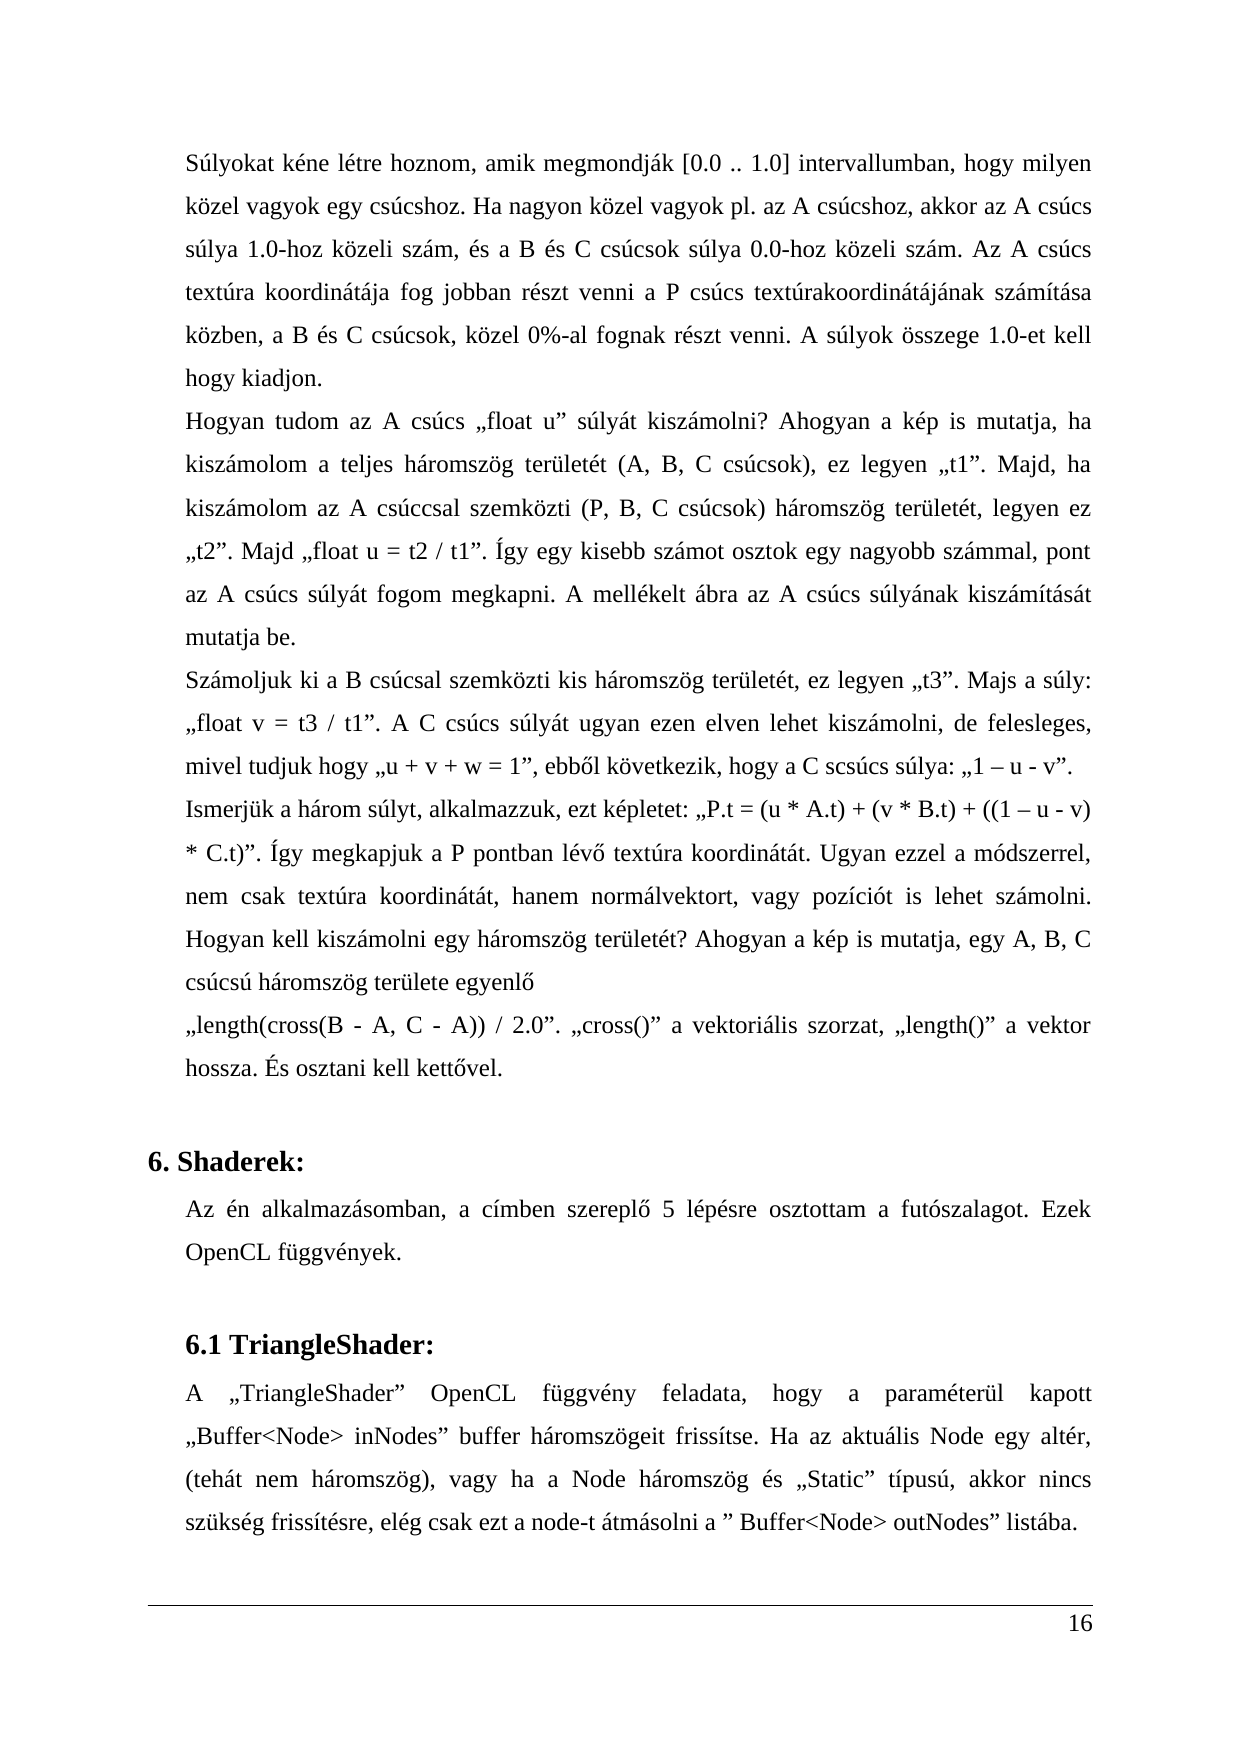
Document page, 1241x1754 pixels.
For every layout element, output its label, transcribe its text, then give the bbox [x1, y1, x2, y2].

text Számoljuk ki a B csúcsal szemközti kis háromszög területét, ez legyen „t3”. Majs a súly: „float v = t3 / t1”. A C csúcs súlyát ugyan ezen elven lehet kiszámolni, de felesleges, mivel tudjuk hogy „u + v + w = 1”, ebből következik, hogy a C scsúcs súlya: „1 – u - v”. [185, 665, 1093, 780]
text Súlyokat kéne létre hoznom, amik megmondják [0.0 .. 1.0] intervallumban, hogy milyen közel vagyok egy csúcshoz. Ha nagyon közel vagyok pl. az A csúcshoz, akkor az A csúcs súlya 1.0-hoz közeli szám, és a B és C csúcsok súlya 0.0-hoz közeli szám. Az A csúcs textúra koordinátája fog jobban részt venni a P csúcs textúrakoordinátájának számítása közben, a B és C csúcsok, közel 0%-al fognak részt venni. A súlyok összege 1.0-et kell hogy kiadjon. [185, 148, 1093, 392]
text Hogyan tudom az A csúcs „float u” súlyát kiszámolni? Ahogyan a kép is mutatja, ha kiszámolom a teljes háromszög területét (A, B, C csúcsok), ez legyen „t1”. Majd, ha kiszámolom az A csúccsal szemközti (P, B, C csúcsok) háromszög területét, legyen ez „t2”. Majd „float u = t2 / t1”. Így egy kisebb számot osztok egy nagyobb számmal, pont az A csúcs súlyát fogom megkapni. A mellékelt ábra az A csúcs súlyának kiszámítását mutatja be. [185, 406, 1093, 651]
list A „TriangleShader” OpenCL függvény feladata, hogy a paraméterül kapott „Buffer<Node> inNodes” buffer háromszögeit frissítse. Ha az aktuális Node egy altér, (tehát nem háromszög), vagy ha a Node háromszög és „Static” típusú, akkor nincs szükség frissítésre, elég csak ezt a node-t átmásolni a ” Buffer<Node> outNodes” listába. [185, 1378, 1093, 1536]
subtitle 6. Shaderek: [148, 1144, 1093, 1177]
text Ismerjük a három súlyt, alkalmazzuk, ezt képletet: „P.t = (u * A.t) + (v * B.t) + ((1 – u - v) * C.t)”. Így megkapjuk a P pontban lévő textúra koordinátát. Ugyan ezzel a módszerrel, nem csak textúra koordinátát, hanem normálvektort, vagy pozíciót is lehet számolni. Hogyan kell kiszámolni egy háromszög területét? Ahogyan a kép is mutatja, egy A, B, C csúcsú háromszög területe egyenlő [185, 794, 1093, 996]
text „length(cross(B - A, C - A)) / 2.0”. „cross()” a vektoriális szorzat, „length()” a vektor hossza. És osztani kell kettővel. [185, 1010, 1093, 1082]
list Az én alkalmazásomban, a címben szereplő 5 lépésre osztottam a futószalagot. Ezek OpenCL függvények. [185, 1194, 1093, 1266]
subtitle 6.1 TriangleShader: [185, 1327, 1093, 1361]
